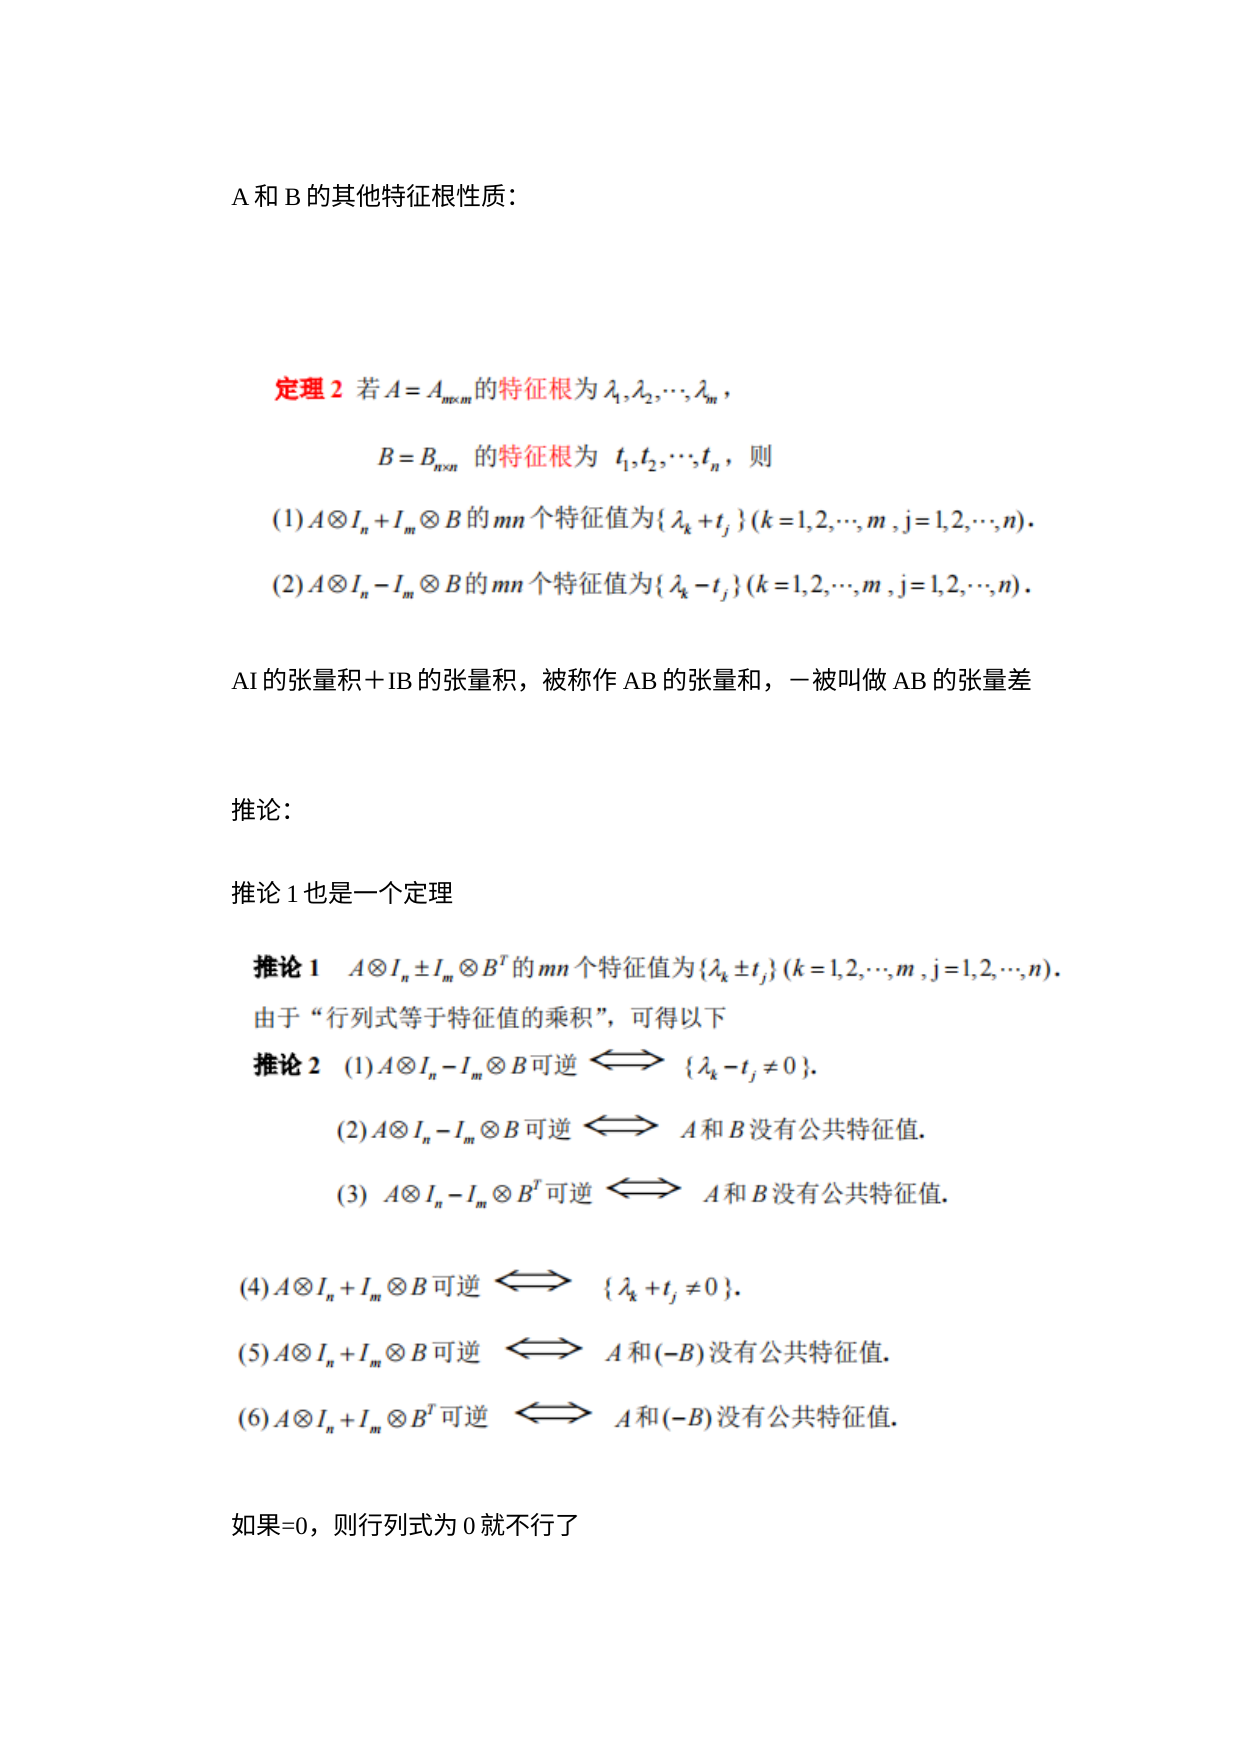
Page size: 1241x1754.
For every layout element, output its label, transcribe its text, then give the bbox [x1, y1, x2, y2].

text A和B的其他特征根性质： [187, 162, 1053, 227]
picture [231, 1248, 939, 1454]
text 如果=0，则行列式为0就不行了 [187, 1491, 1053, 1556]
text 推论： [187, 776, 1053, 841]
text AI的张量积＋IB的张量积，被称作AB的张量和，－被叫做AB的张量差 [187, 646, 1053, 711]
text 推论1也是一个定理 [187, 859, 1053, 924]
picture [231, 338, 1066, 627]
picture [231, 942, 1096, 1222]
